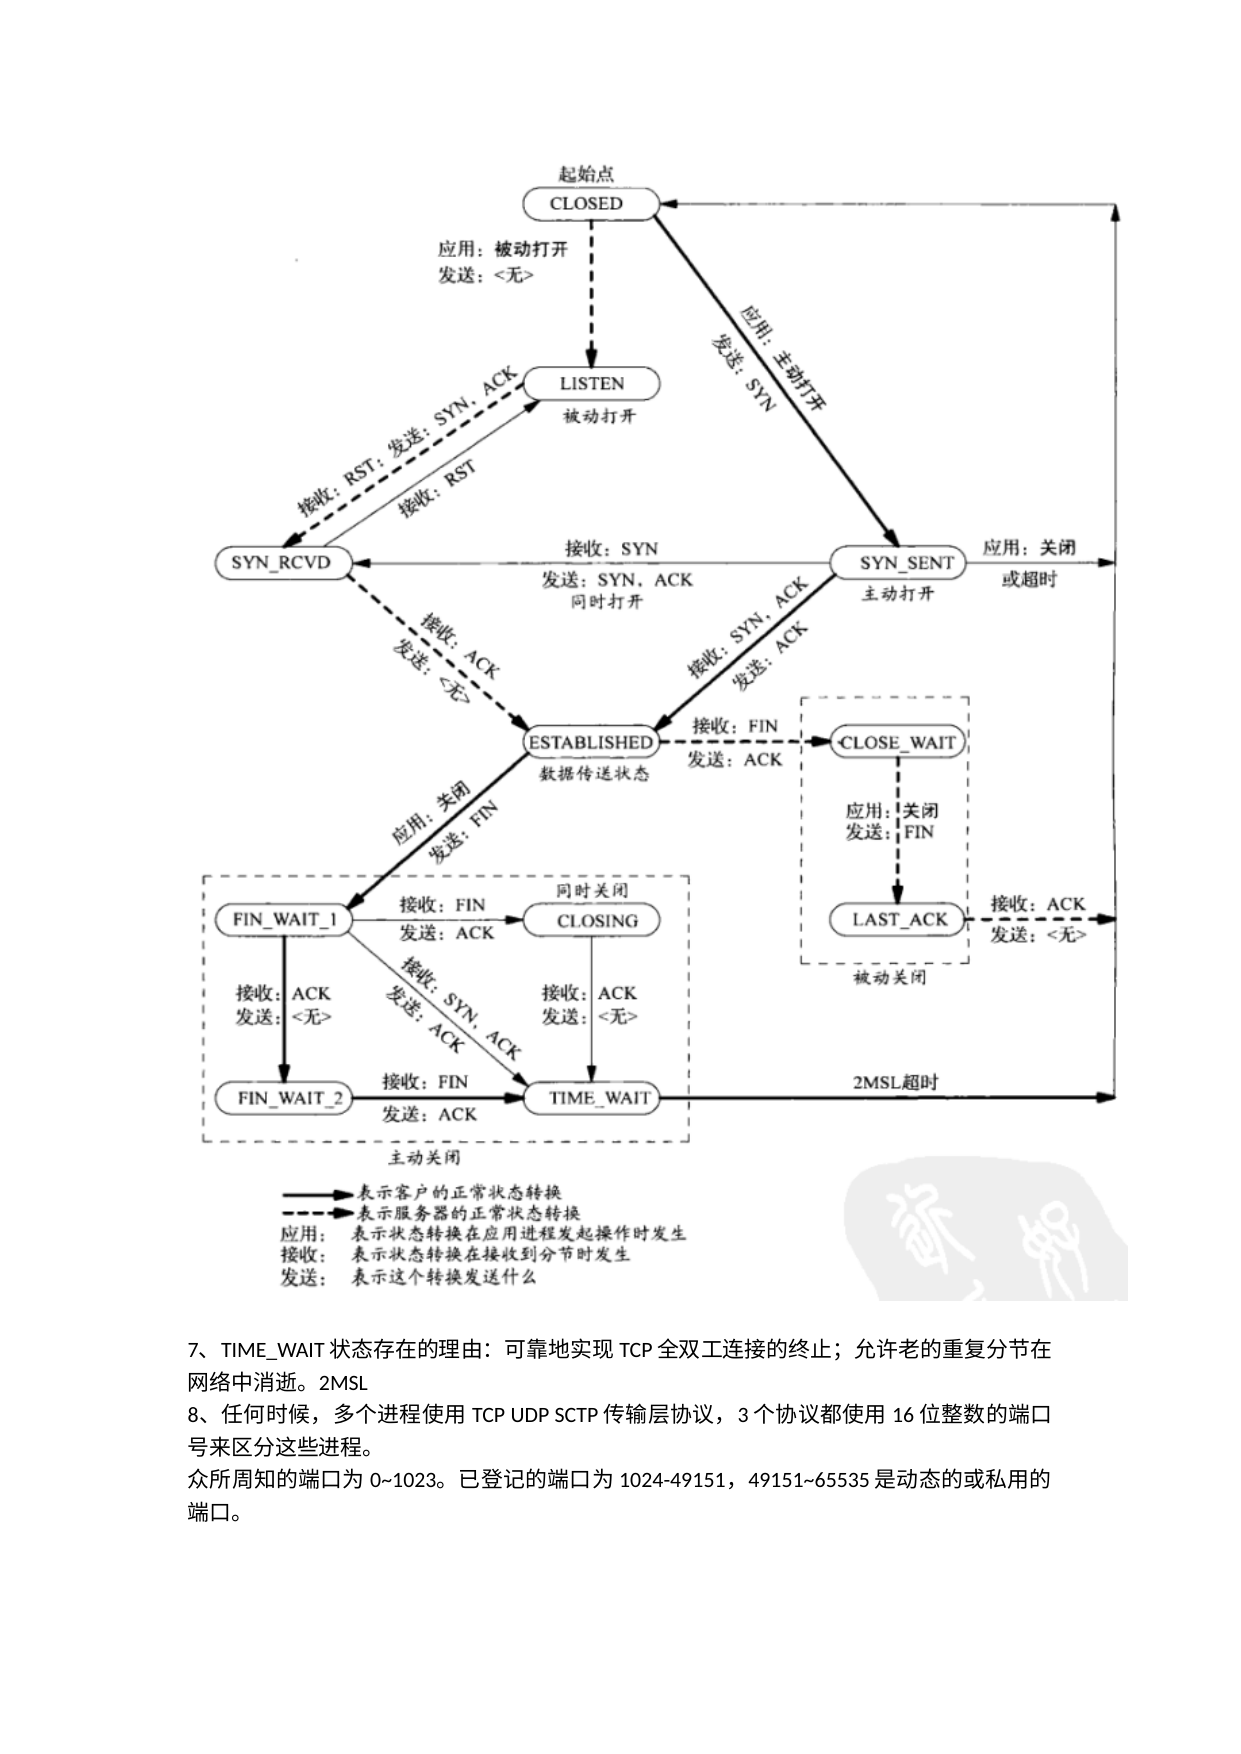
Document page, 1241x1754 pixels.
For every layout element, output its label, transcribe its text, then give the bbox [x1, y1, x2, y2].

text 8、任何时候，多个进程使用TCP UDP SCTP传输层协议，3个协议都使用16位整数的端口号来区分这些进程。 [187, 1397, 1053, 1462]
text 众所周知的端口为0~1023。已登记的端口为1024-49151，49151~65535是动态的或私用的端口。 [187, 1462, 1053, 1527]
text 7、TIME_WAIT状态存在的理由：可靠地实现TCP全双工连接的终止；允许老的重复分节在网络中消逝。2MSL [187, 1332, 1053, 1397]
